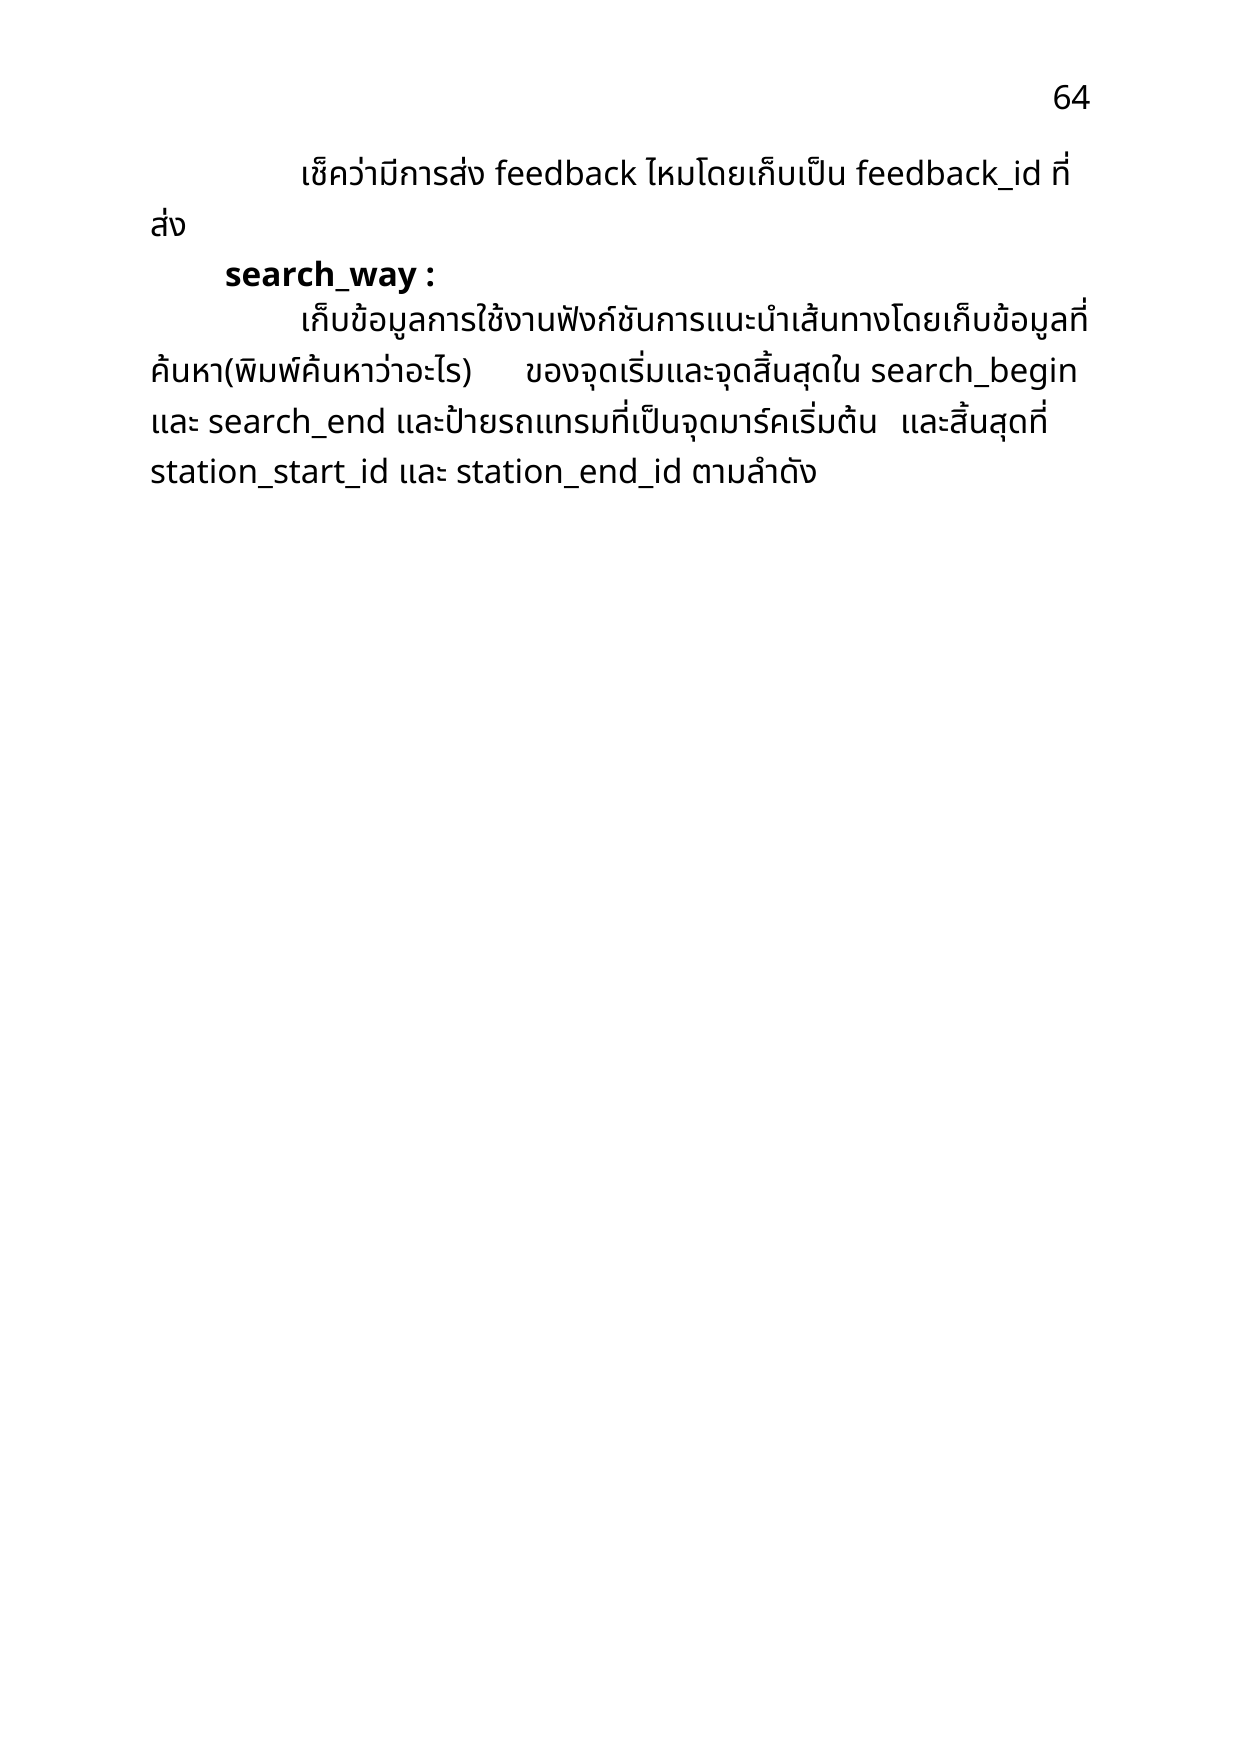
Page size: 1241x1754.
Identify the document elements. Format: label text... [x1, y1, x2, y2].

text เช็คว่ามีการส่ง feedback ไหมโดยเก็บเป็น feedback_id ที่ส่ง [150, 150, 1090, 251]
text เก็บข้อมูลการใช้งานฟังก์ชันการแนะนำเส้นทางโดยเก็บข้อมูลที่ค้นหา(พิมพ์ค้นหาว่าอะไร) ของจุดเริ่มและจุดสิ้นสุดใน search_begin และ search_end และป้ายรถแทรมที่เป็นจุดมาร์คเริ่มต้น และสิ้นสุดที่ station_start_id และ station_end_id ตามลำดัง [150, 296, 1090, 499]
text search_way : [150, 251, 1090, 296]
